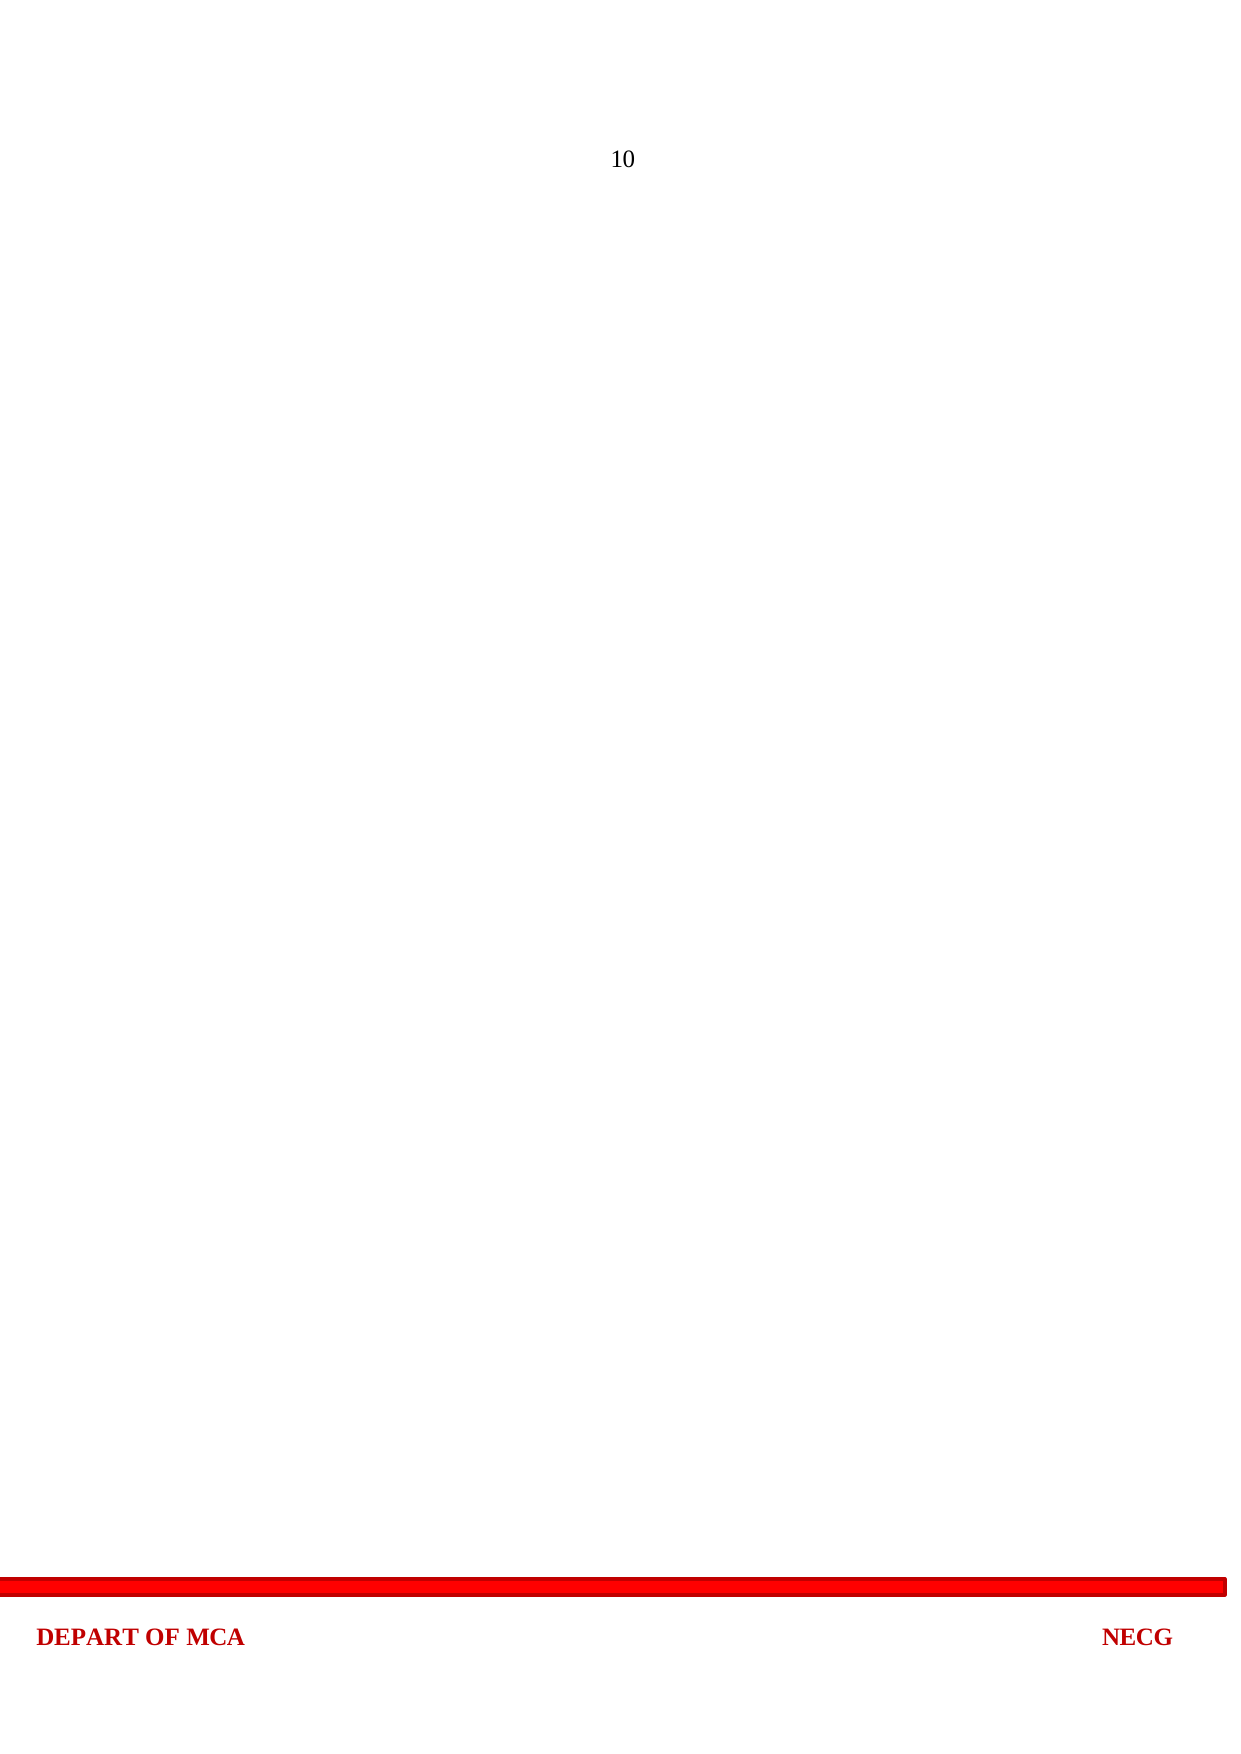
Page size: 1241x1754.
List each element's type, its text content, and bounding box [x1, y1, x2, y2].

text 10 [55, 144, 1190, 172]
